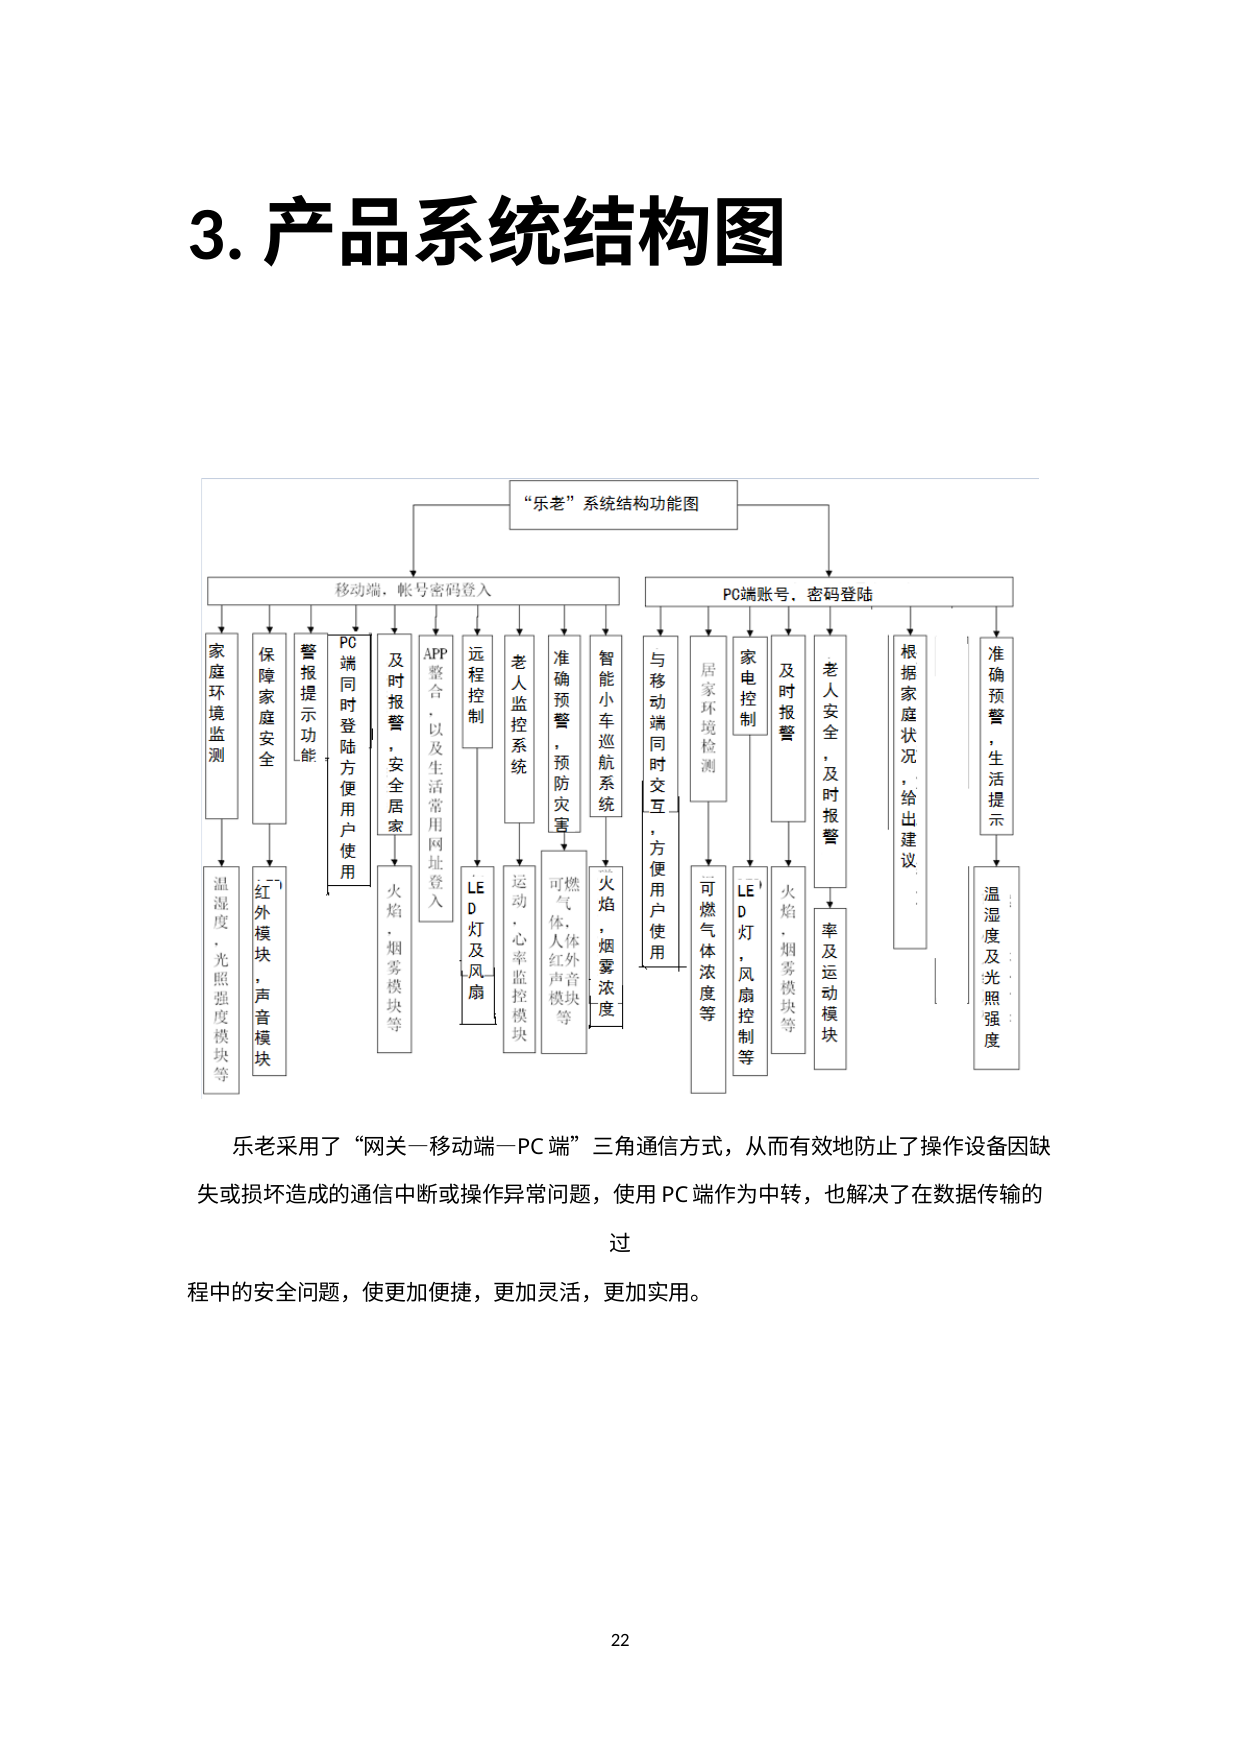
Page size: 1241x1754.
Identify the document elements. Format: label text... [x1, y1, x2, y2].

text 乐老采用了“网关—移动端—PC端”三角通信方式，从而有效地防止了操作设备因缺失或损坏造成的通信中断或操作异常问题，使用PC端作为中转，也解决了在数据传输的过 [187, 1128, 1053, 1258]
picture [201, 478, 1039, 1099]
subtitle 3. 产品系统结构图 [187, 162, 1053, 292]
text 程中的安全问题，使更加便捷，更加灵活，更加实用。 [187, 1274, 1053, 1307]
